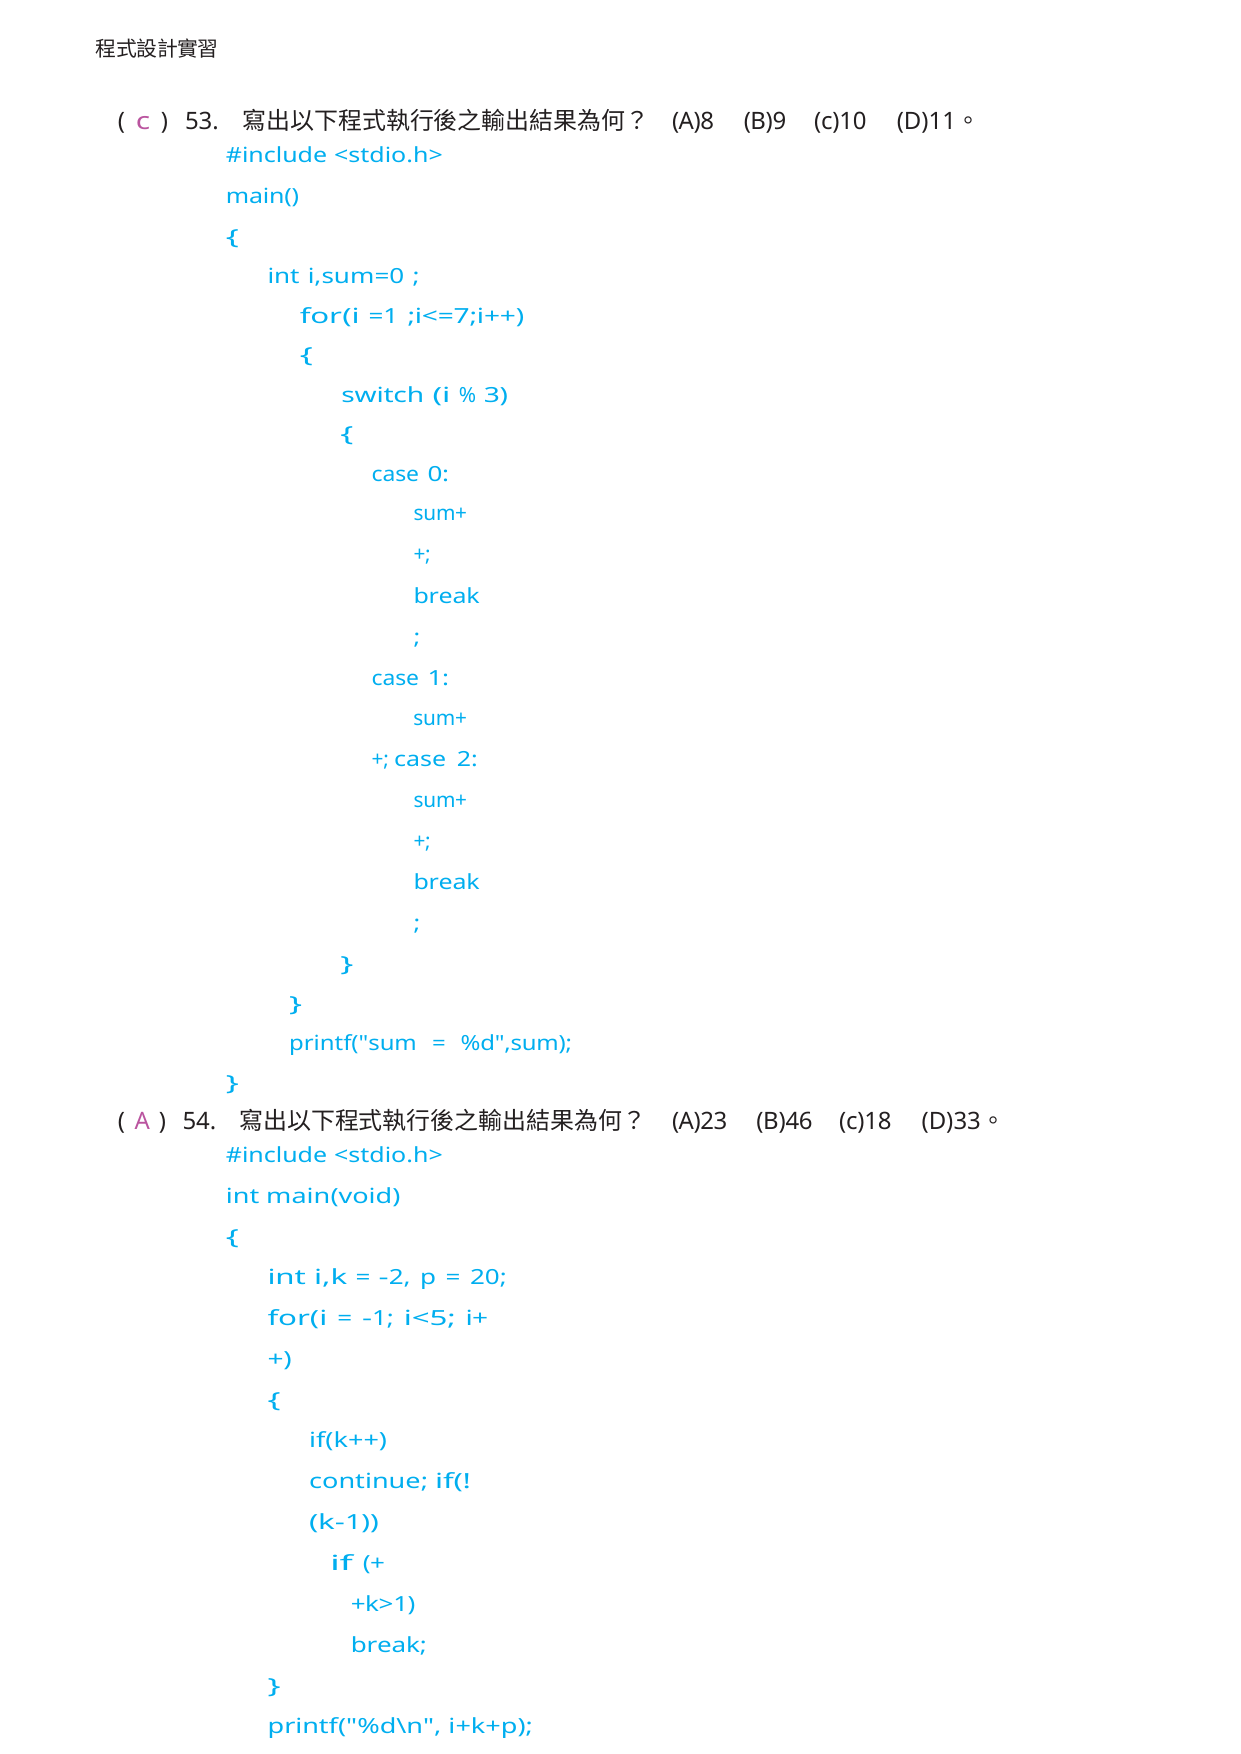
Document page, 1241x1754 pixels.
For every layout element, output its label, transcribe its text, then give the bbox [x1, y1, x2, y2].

text sum++; case 2: [371, 703, 483, 772]
text switch (i % 3) [341, 380, 1196, 408]
text } [289, 989, 1196, 1017]
text ( A ) 54. 寫出以下程式執行後之輸出結果為何？ (A)23 (B)46 (c)18 (D)33。 [118, 1102, 1196, 1136]
text { [340, 419, 1196, 448]
text if (++k>1) break; [330, 1548, 446, 1659]
text { [267, 1385, 1196, 1414]
text case 0: [371, 459, 1196, 487]
text } [340, 949, 1196, 978]
text for(i =1 ;i<=7;i++) [299, 301, 1196, 329]
text case 1: [371, 663, 1196, 692]
text 程式設計實習 [96, 32, 1157, 62]
text sum++; break; [413, 785, 483, 937]
text sum++; break; [413, 498, 483, 650]
text int i,k = -2, p = 20; for(i = -1; i<5; i++) [267, 1262, 509, 1372]
text } [267, 1672, 1196, 1700]
text ( c ) 53. 寫出以下程式執行後之輸出結果為何？ (A)8 (B)9 (c)10 (D)11。 [118, 101, 1196, 136]
text if(k++) continue; if(!(k-1)) [309, 1425, 504, 1535]
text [267, 1711, 556, 1739]
text int i,sum=0 ; [267, 262, 1196, 290]
text { [226, 1222, 1196, 1251]
text #include <stdio.h> main() [226, 140, 458, 209]
text { [226, 222, 1196, 251]
text } [226, 1068, 1196, 1096]
text { [299, 341, 1196, 369]
text printf("sum = %d",sum); [289, 1028, 1196, 1057]
text #include <stdio.h> int main(void) [226, 1140, 444, 1209]
